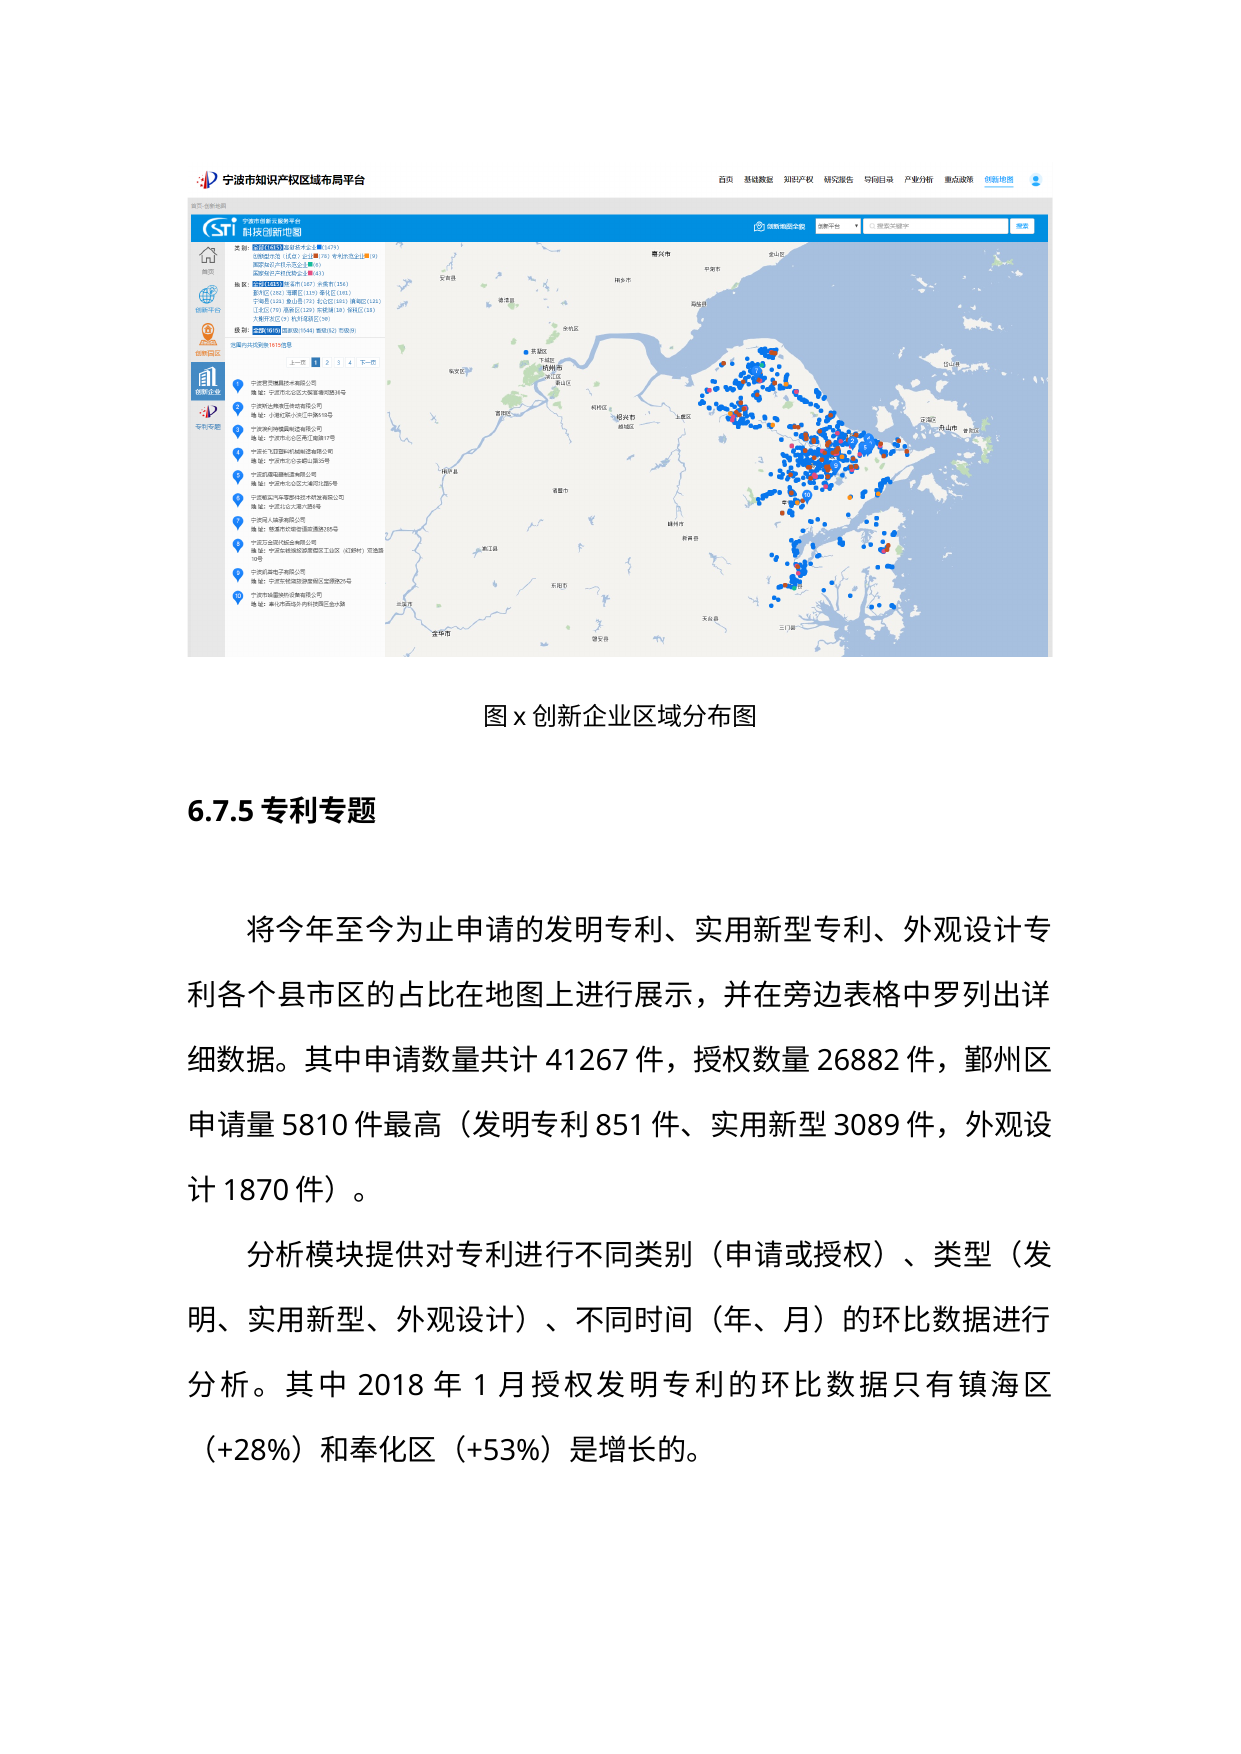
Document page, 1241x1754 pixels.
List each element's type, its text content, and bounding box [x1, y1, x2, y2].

text 图x 创新企业区域分布图 [187, 682, 1053, 747]
text 分析模块提供对专利进行不同类别（申请或授权）、类型（发明、实用新型、外观设计）、不同时间（年、月）的环比数据进行分析。其中2018年1月授权发明专利的环比数据只有镇海区（+28%）和奉化区（+53%）是增长的。 [187, 1220, 1053, 1480]
subtitle 6.7.5专利专题 [187, 776, 1053, 841]
picture [187, 162, 1053, 657]
text 将今年至今为止申请的发明专利、实用新型专利、外观设计专利各个县市区的占比在地图上进行展示，并在旁边表格中罗列出详细数据。其中申请数量共计41267件，授权数量26882件，鄞州区申请量5810件最高（发明专利851件、实用新型3089件，外观设计1870件）。 [187, 895, 1053, 1220]
